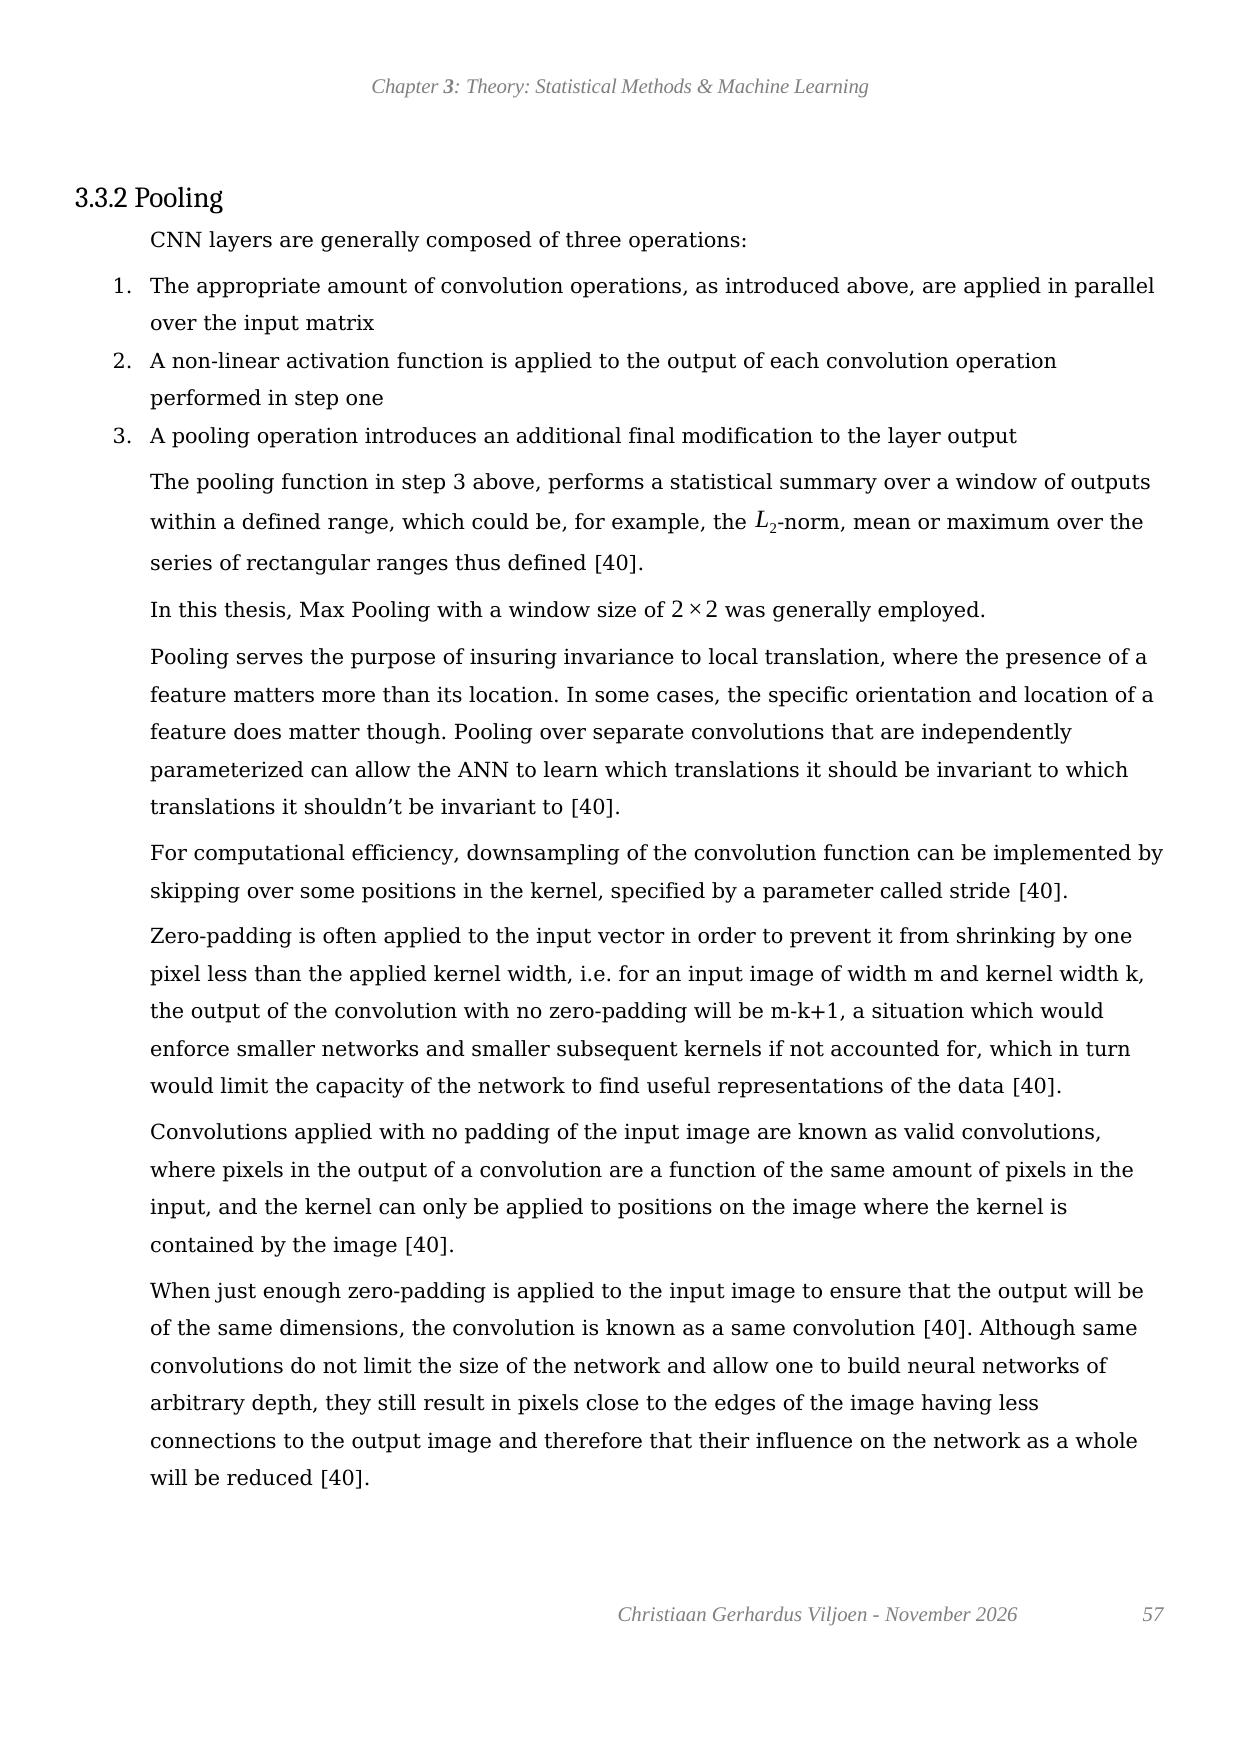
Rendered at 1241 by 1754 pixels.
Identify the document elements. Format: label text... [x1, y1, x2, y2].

list A non-linear activation function is applied to the output of each convolution operation performed in step one [112, 348, 1165, 410]
list The appropriate amount of convolution operations, as introduced above, are applied in parallel over the input matrix [112, 273, 1165, 335]
text Pooling serves the purpose of insuring invariance to local translation, where the presence of a feature matters more than its location. In some cases, the specific orientation and location of a feature does matter though. Pooling over separate convolutions that are independently parameterized can allow the ANN to learn which translations it should be invariant to which translations it shouldn’t be invariant to . [150, 644, 1165, 819]
text In this thesis, Max Pooling with a window size of was generally employed. [150, 596, 1165, 623]
list A pooling operation introduces an additional final modification to the layer output [112, 423, 1165, 448]
subtitle Pooling [75, 181, 1165, 214]
text CNN layers are generally composed of three operations: [150, 227, 1165, 252]
text Convolutions applied with no padding of the input image are known as valid convolutions, where pixels in the output of a convolution are a function of the same amount of pixels in the input, and the kernel can only be applied to positions on the image where the kernel is contained by the image . [150, 1119, 1165, 1257]
text When just enough zero-padding is applied to the input image to ensure that the output will be of the same dimensions, the convolution is known as a same convolution . Although same convolutions do not limit the size of the network and allow one to build neural networks of arbitrary depth, they still result in pixels close to the edges of the image having less connections to the output image and therefore that their influence on the network as a whole will be reduced . [150, 1277, 1165, 1490]
text For computational efficiency, downsampling of the convolution function can be implemented by skipping over some positions in the kernel, specified by a parameter called stride . [150, 840, 1165, 902]
text Zero-padding is often applied to the input vector in order to prevent it from shrinking by one pixel less than the applied kernel width, i.e. for an input image of width m and kernel width k, the output of the convolution with no zero-padding will be m-k+1, a situation which would enforce smaller networks and smaller subsequent kernels if not accounted for, which in turn would limit the capacity of the network to find useful representations of the data . [150, 923, 1165, 1098]
text The pooling function in step 3 above, performs a statistical summary over a window of outputs within a defined range, which could be, for example, the -norm, mean or maximum over the series of rectangular ranges thus defined . [150, 468, 1165, 575]
